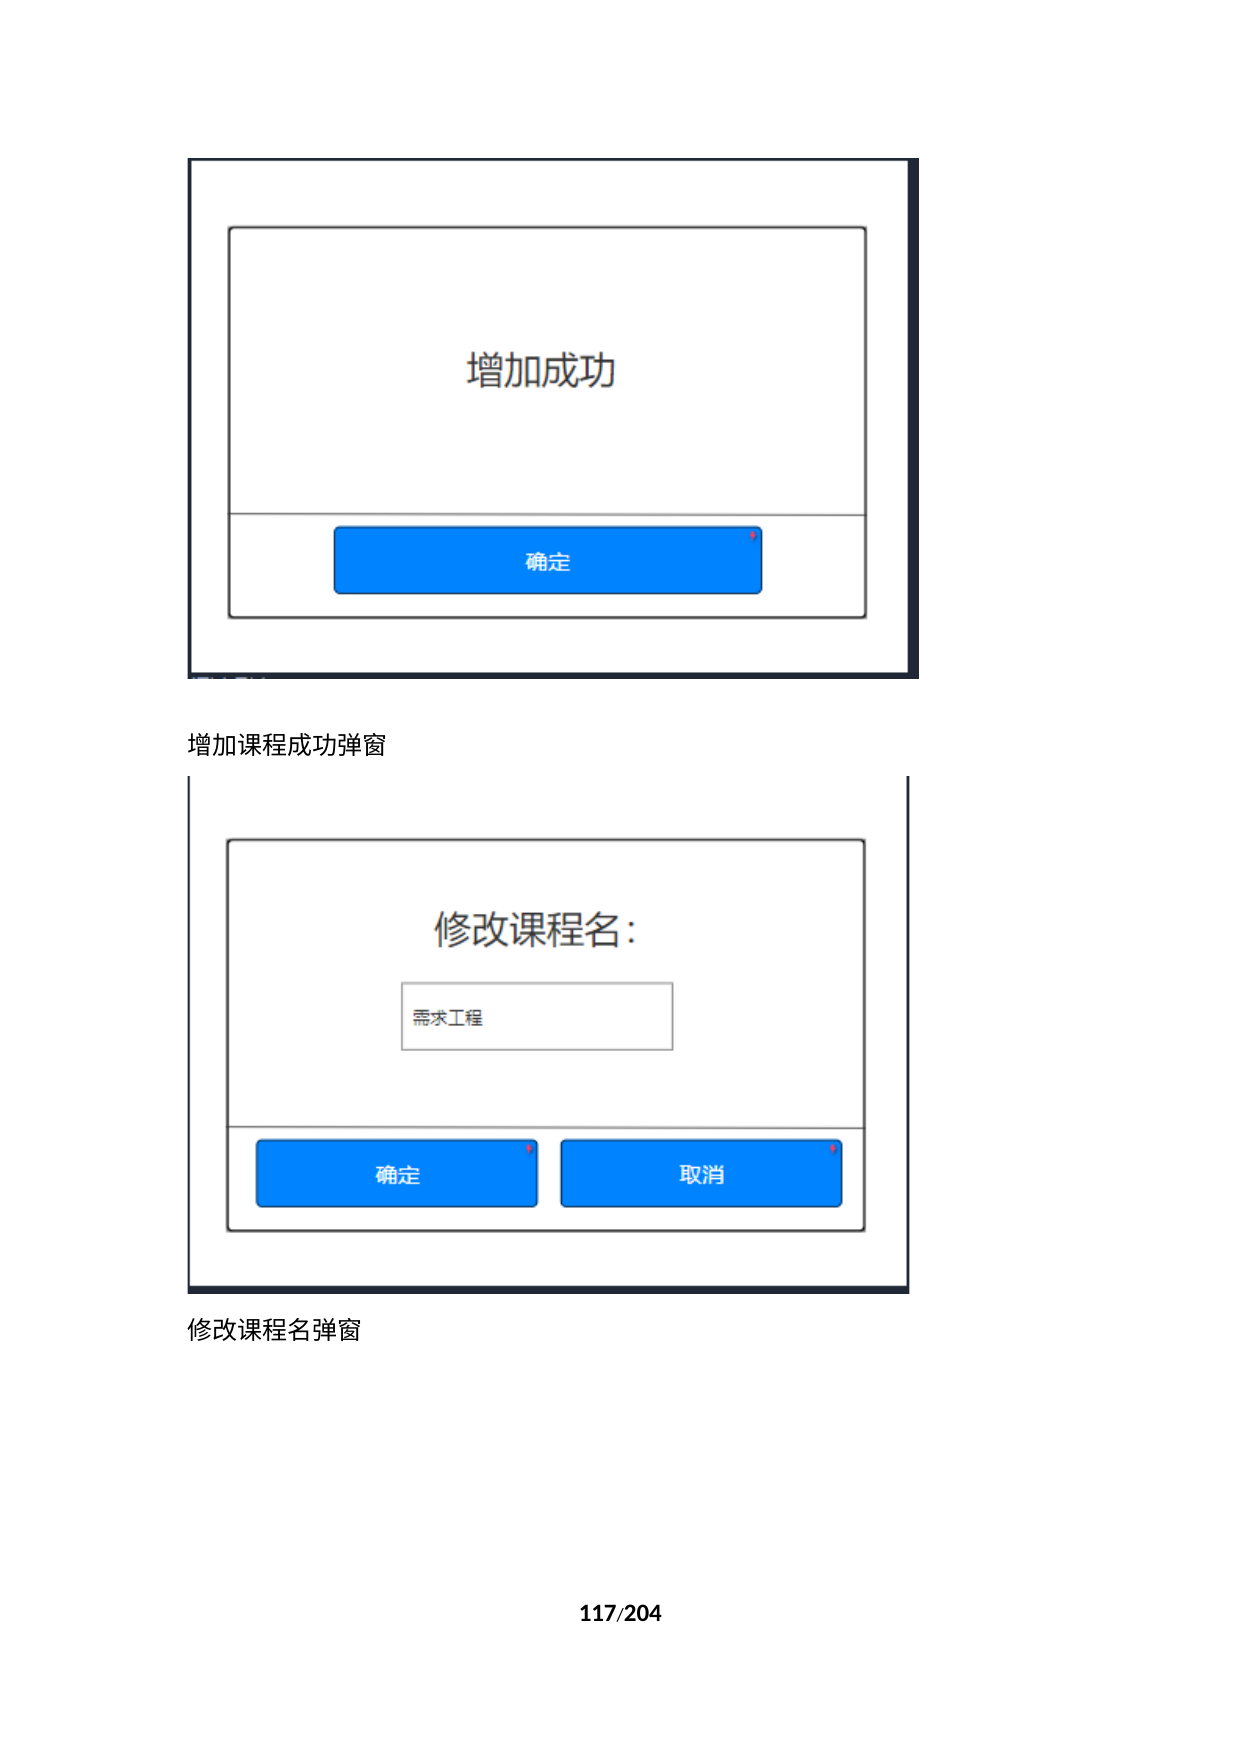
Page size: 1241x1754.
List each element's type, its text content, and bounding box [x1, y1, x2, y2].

text 修改课程名弹窗 [187, 1296, 1053, 1361]
text 增加课程成功弹窗 [187, 711, 1053, 776]
